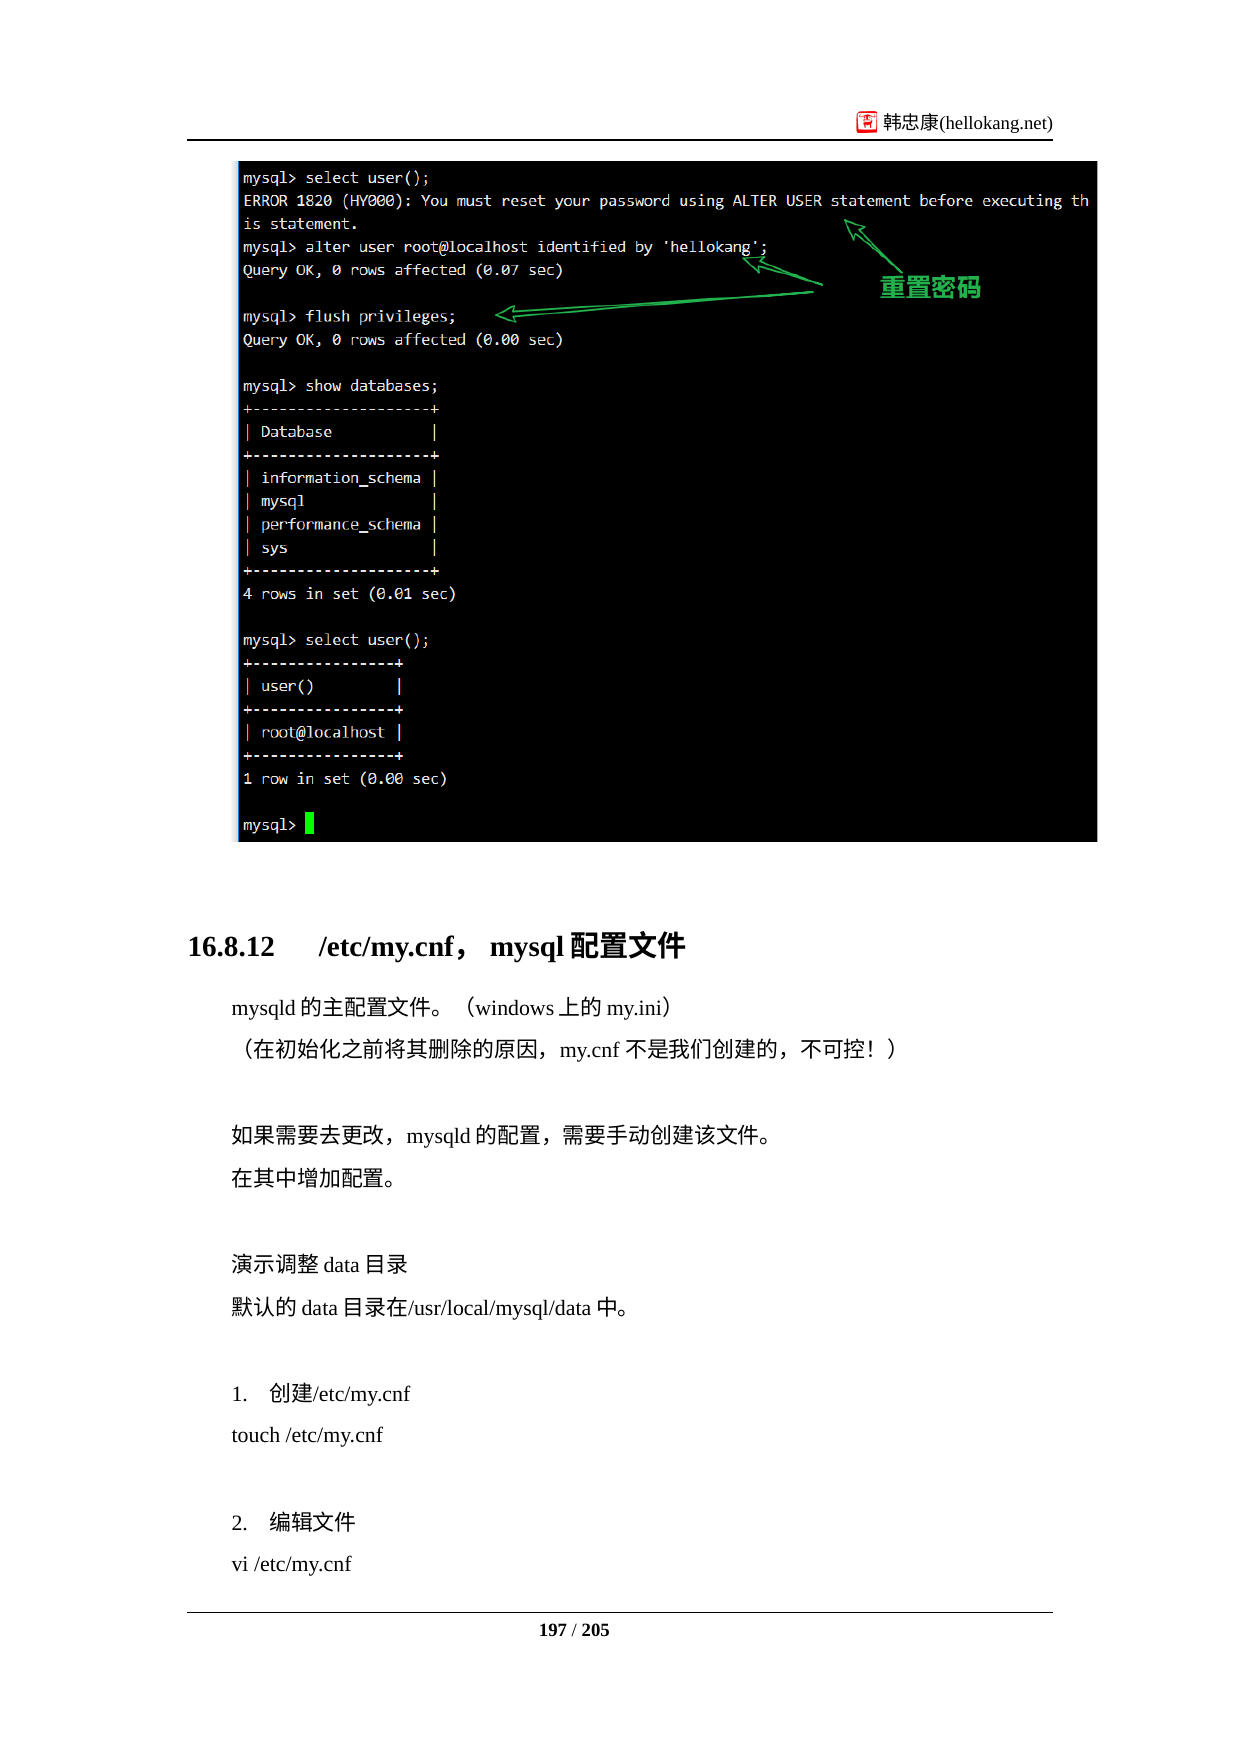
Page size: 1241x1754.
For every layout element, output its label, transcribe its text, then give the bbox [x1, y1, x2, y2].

text （在初始化之前将其删除的原因，my.cnf 不是我们创建的，不可控！） [187, 1032, 1053, 1064]
text touch /etc/my.cnf [187, 1418, 1053, 1451]
text vi /etc/my.cnf [187, 1547, 1053, 1579]
list 创建/etc/my.cnf [231, 1375, 1053, 1408]
picture [231, 161, 1098, 842]
picture [856, 111, 878, 133]
text mysqld的主配置文件。（windows上的my.ini） [187, 989, 1053, 1022]
list 编辑文件 [231, 1504, 1053, 1537]
text 在其中增加配置。 [187, 1161, 1053, 1193]
text 如果需要去更改，mysqld的配置，需要手动创建该文件。 [187, 1118, 1053, 1150]
subtitle /etc/my.cnf， mysql配置文件 [187, 912, 1053, 977]
text 演示调整data目录 [187, 1247, 1053, 1279]
text 默认的data目录在/usr/local/mysql/data中。 [187, 1289, 1053, 1322]
